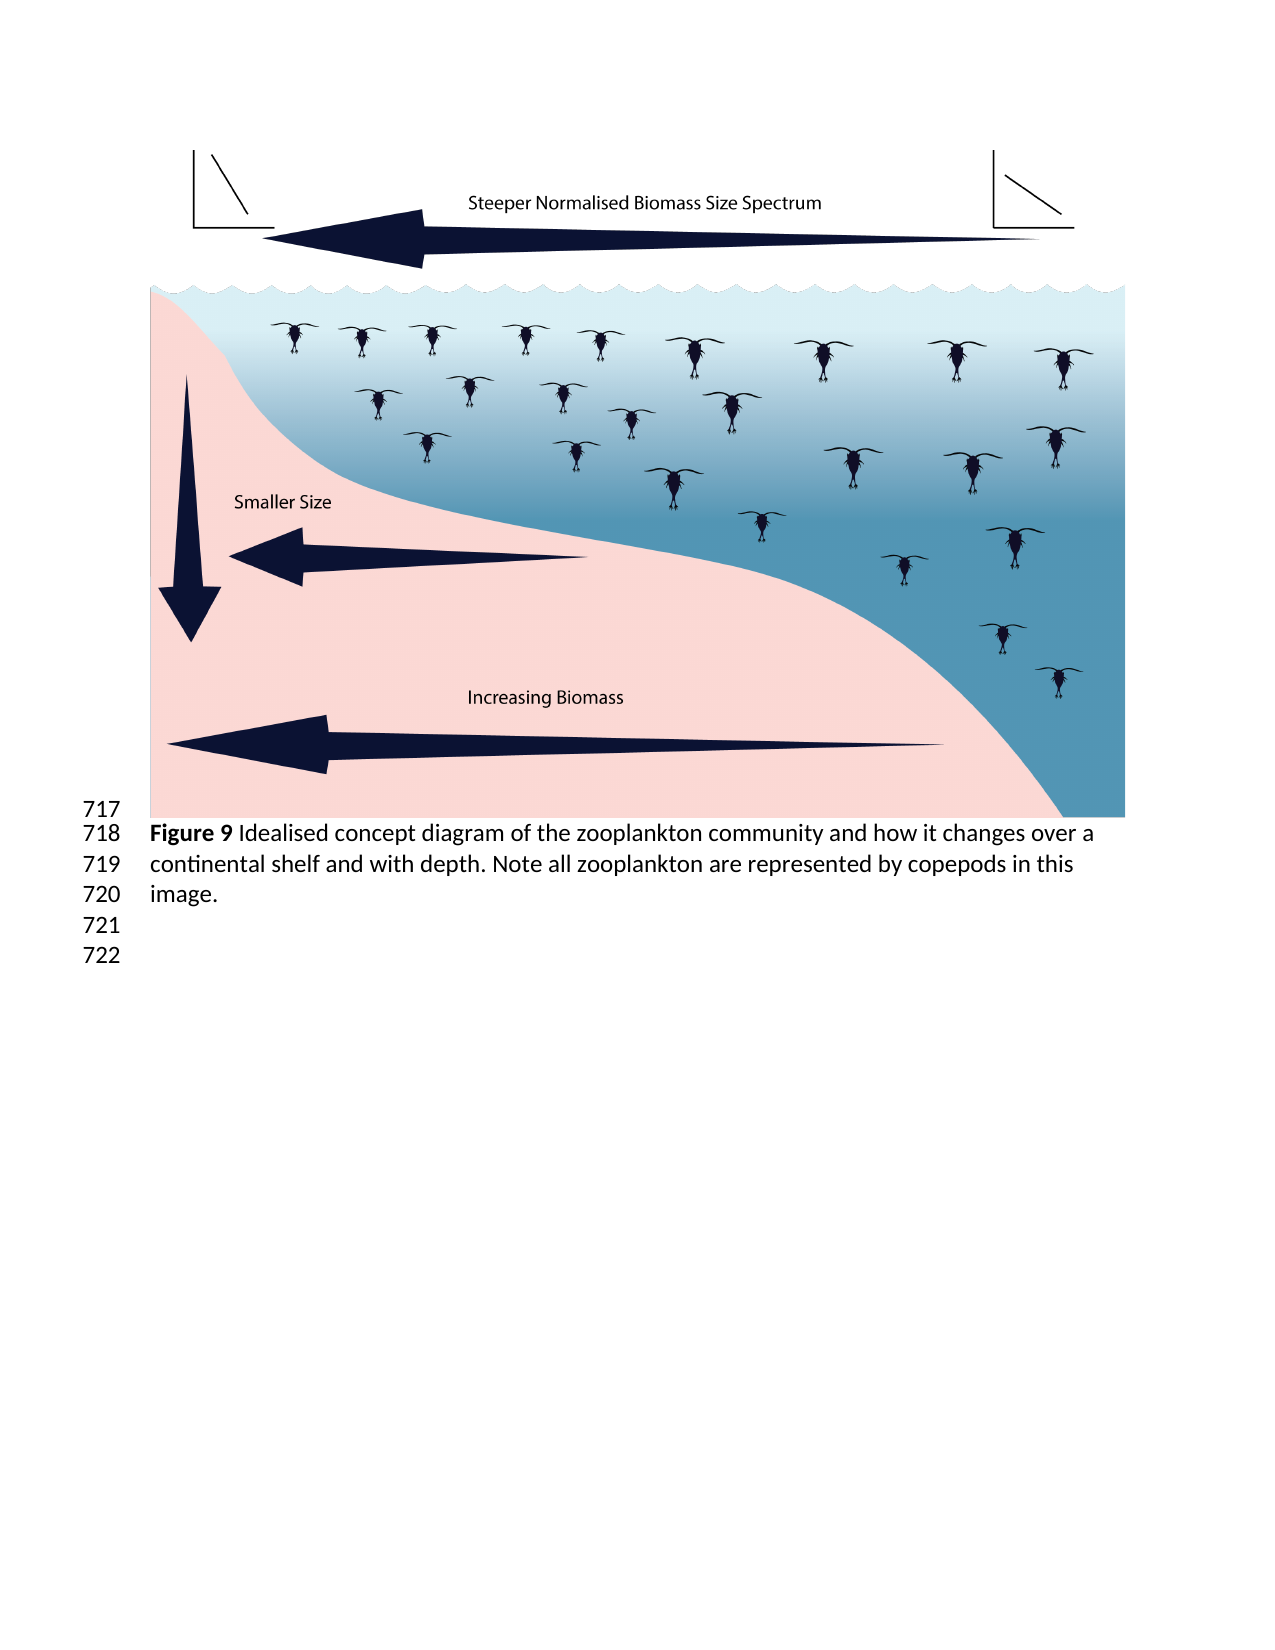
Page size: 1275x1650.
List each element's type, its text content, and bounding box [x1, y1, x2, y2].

picture [150, 150, 1125, 818]
text Figure 9 Idealised concept diagram of the zooplankton community and how it changes over a continental shelf and with depth. Note all zooplankton are represented by copepods in this image. [150, 818, 1125, 909]
